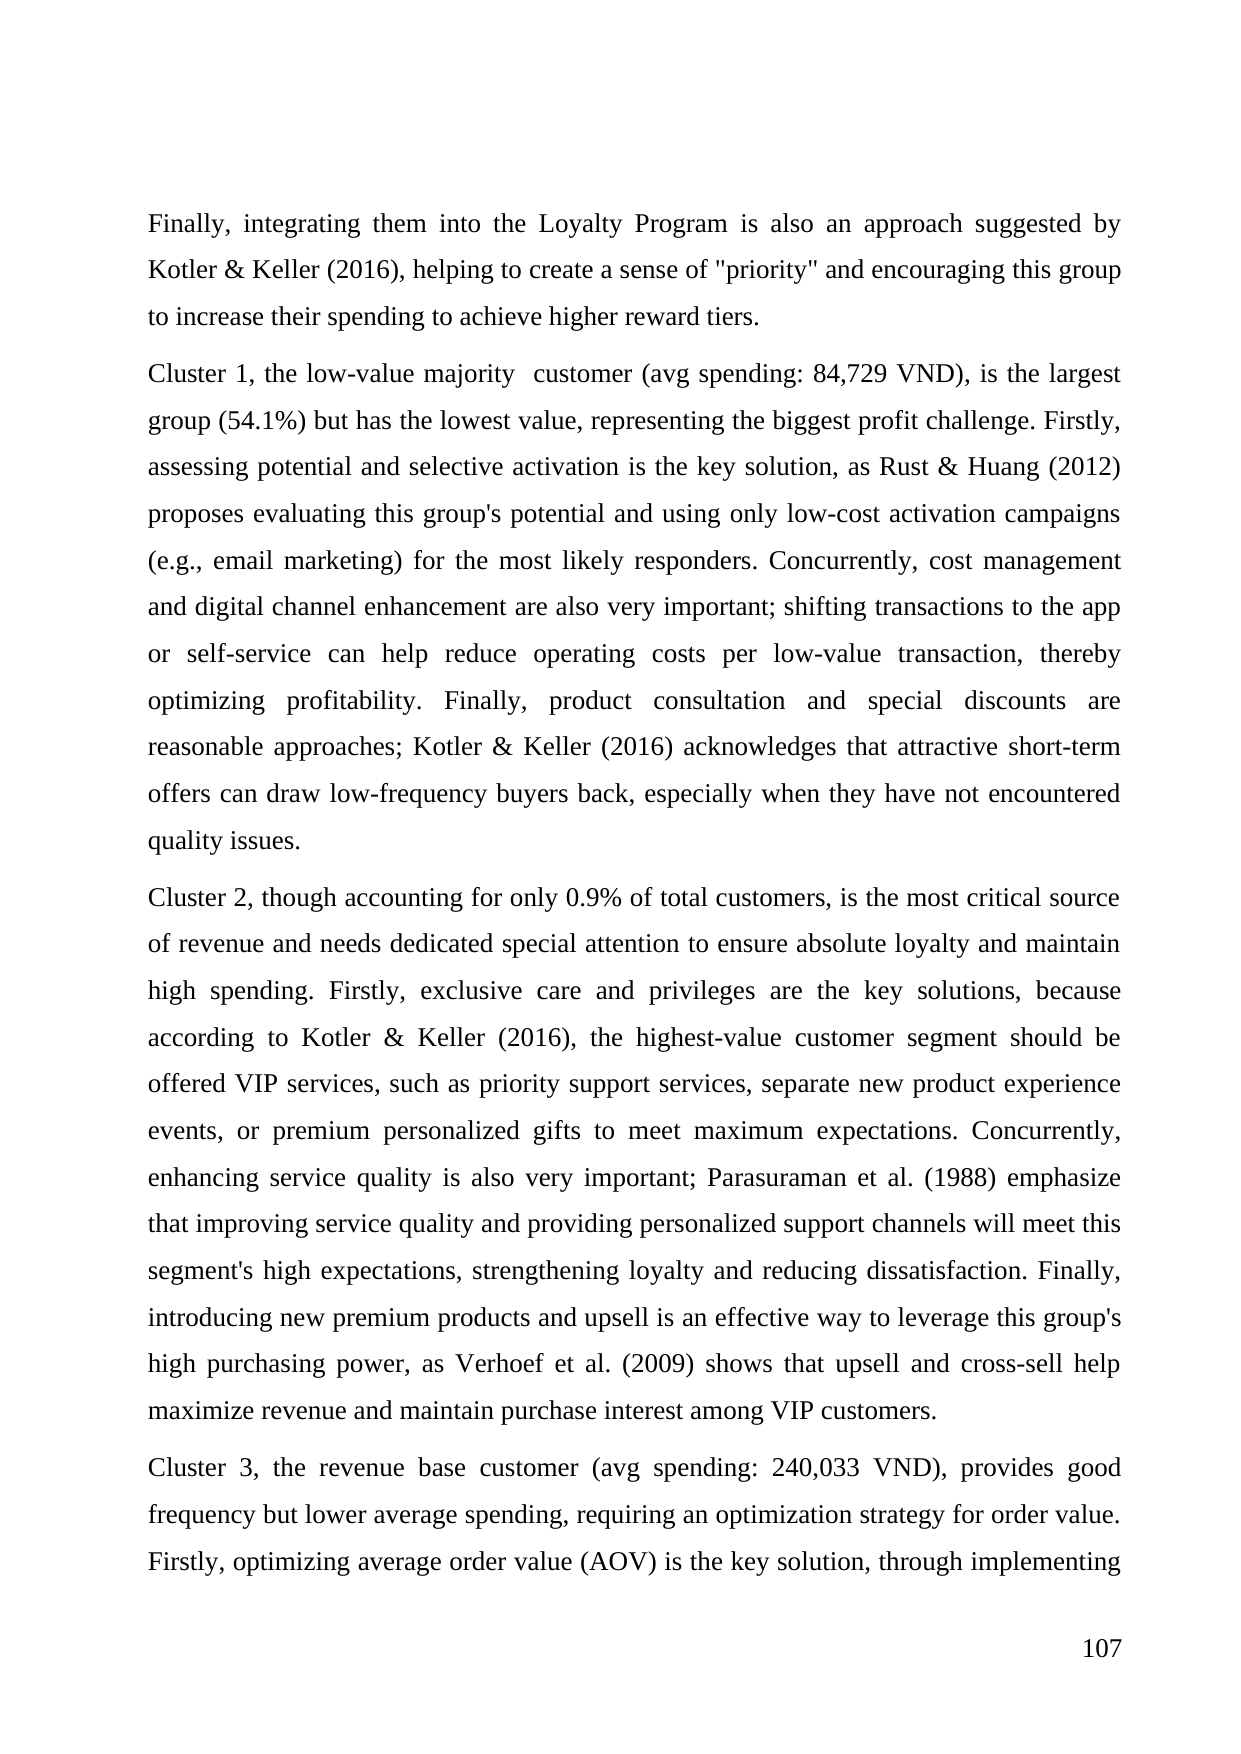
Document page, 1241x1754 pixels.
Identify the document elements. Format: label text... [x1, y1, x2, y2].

text Cluster 2, though accounting for only 0.9% of total customers, is the most critical source of revenue and needs dedicated special attention to ensure absolute loyalty and maintain high spending. Firstly, exclusive care and privileges are the key solutions, because according to Kotler & Keller (2016), the highest-value customer segment should be offered VIP services, such as priority support services, separate new product experience events, or premium personalized gifts to meet maximum expectations. Concurrently, enhancing service quality is also very important; Parasuraman et al. (1988) emphasize that improving service quality and providing personalized support channels will meet this segment's high expectations, strengthening loyalty and reducing dissatisfaction. Finally, introducing new premium products and upsell is an effective way to leverage this group's high purchasing power, as Verhoef et al. (2009) shows that upsell and cross-sell help maximize revenue and maintain purchase interest among VIP customers. [148, 881, 1122, 1425]
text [148, 1451, 1122, 1576]
text Cluster 1, the low-value majority customer (avg spending: 84,729 VND), is the largest group (54.1%) but has the lowest value, representing the biggest profit challenge. Firstly, assessing potential and selective activation is the key solution, as Rust & Huang (2012) proposes evaluating this group's potential and using only low-cost activation campaigns (e.g., email marketing) for the most likely responders. Concurrently, cost management and digital channel enhancement are also very important; shifting transactions to the app or self-service can help reduce operating costs per low-value transaction, thereby optimizing profitability. Finally, product consultation and special discounts are reasonable approaches; Kotler & Keller (2016) acknowledges that attractive short-term offers can draw low-frequency buyers back, especially when they have not encountered quality issues. [148, 357, 1122, 855]
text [148, 207, 1122, 331]
